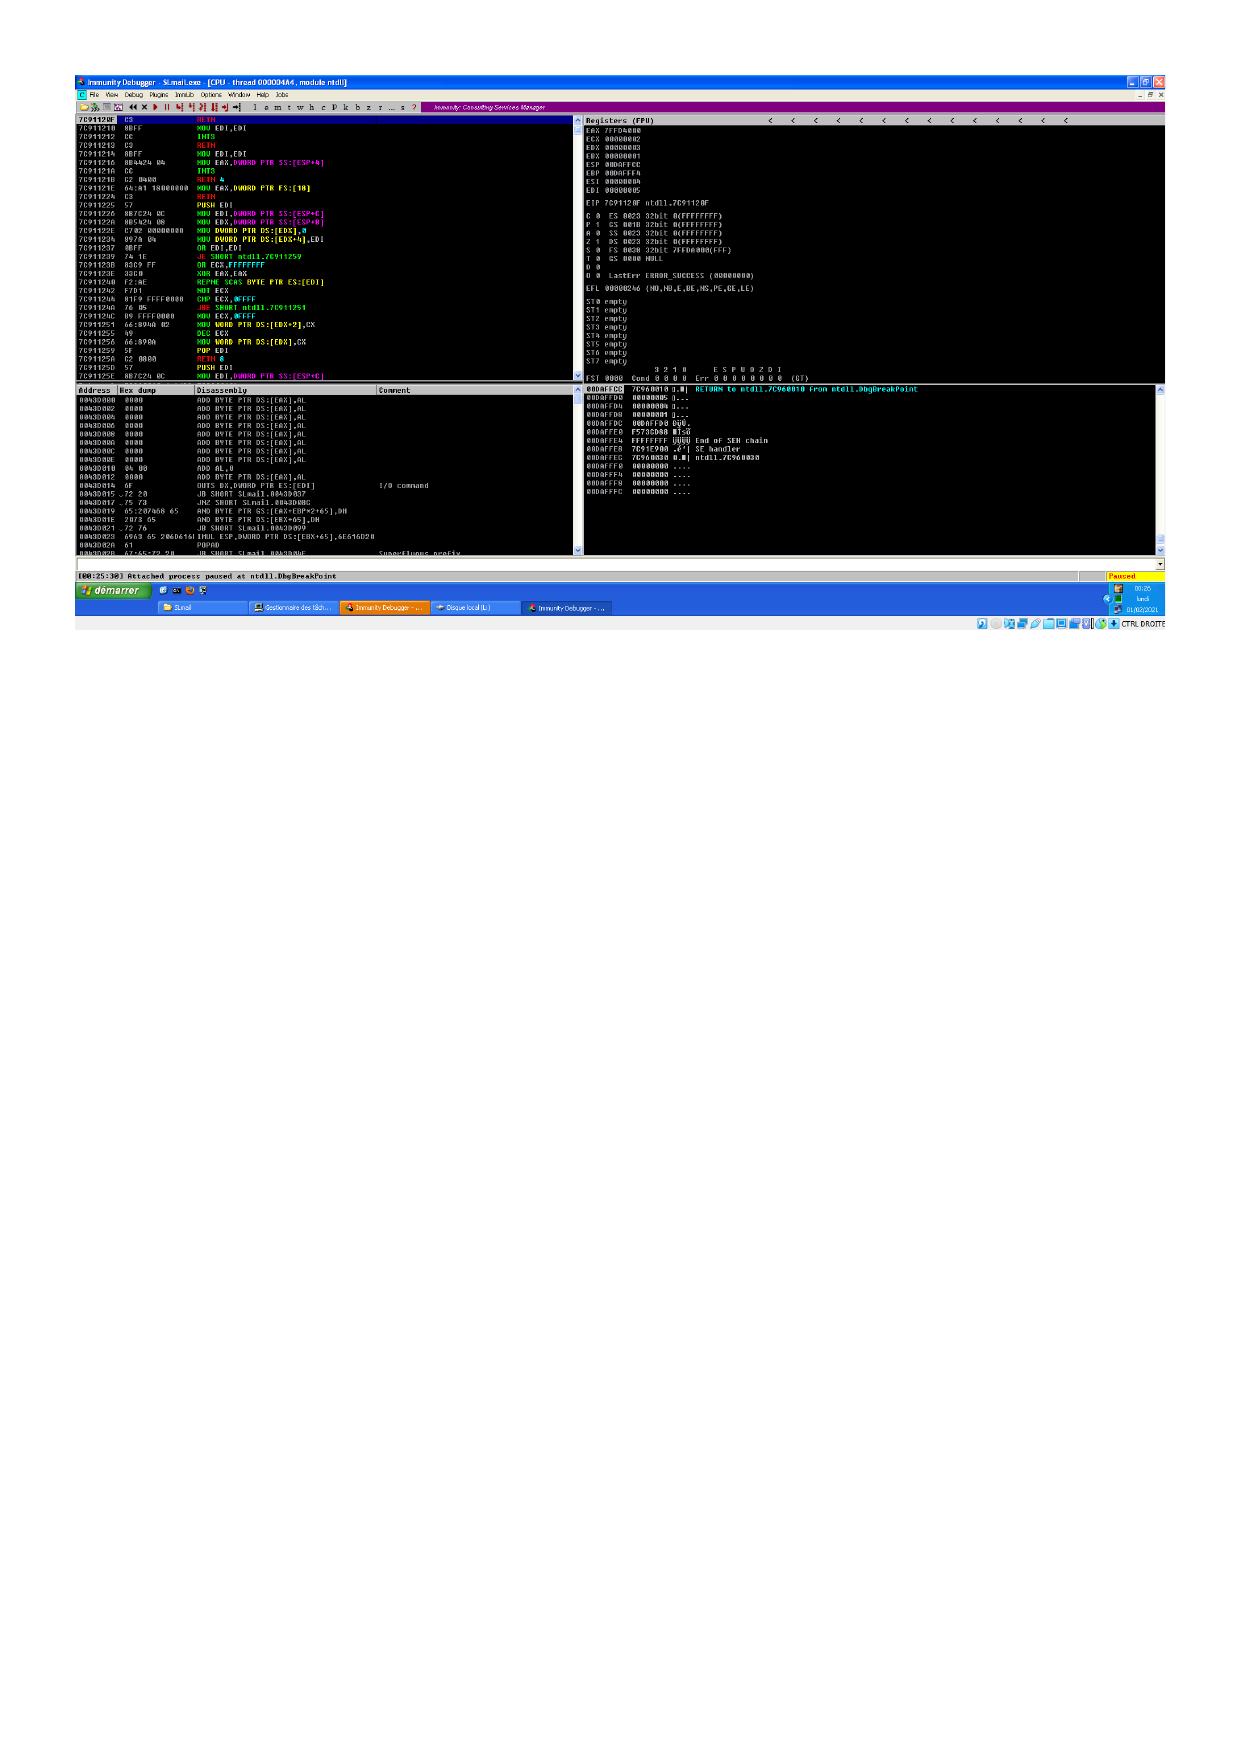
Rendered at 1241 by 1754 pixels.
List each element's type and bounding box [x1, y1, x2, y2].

picture [75, 75, 1166, 630]
